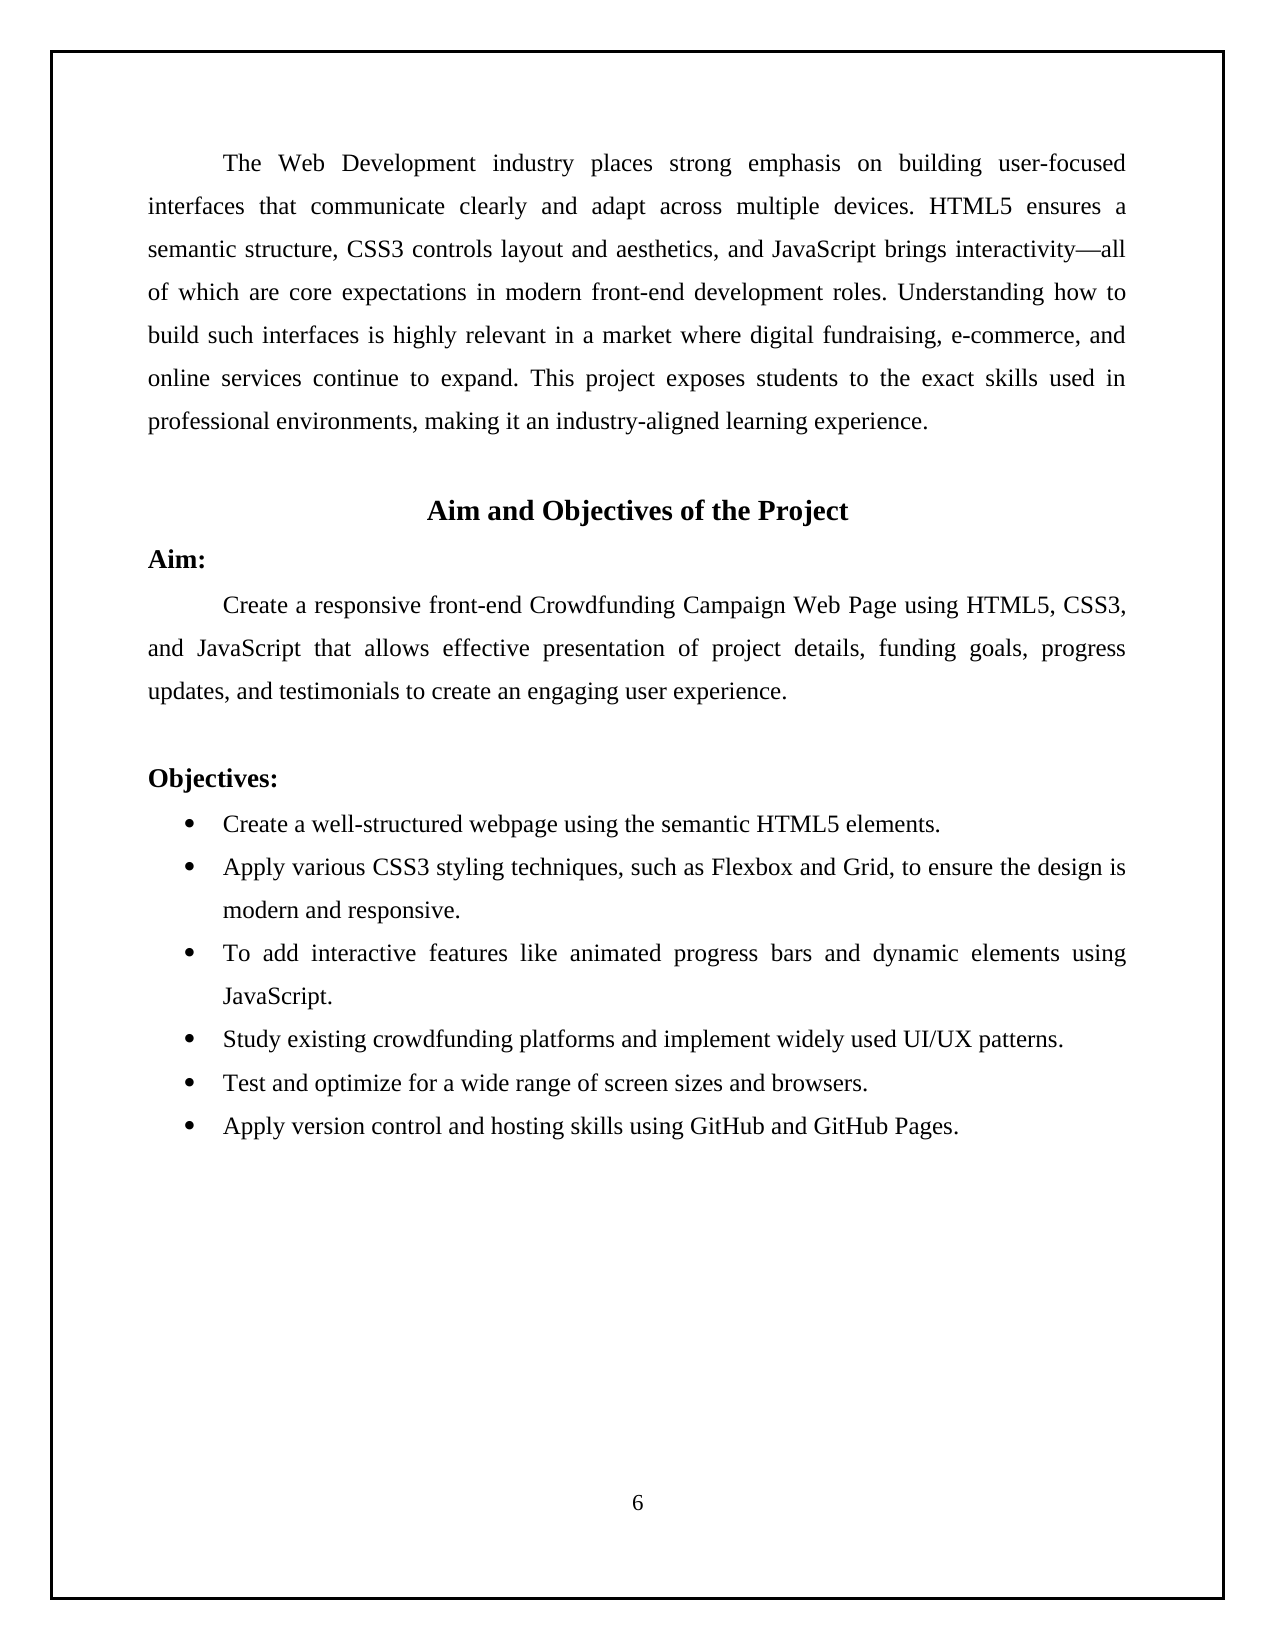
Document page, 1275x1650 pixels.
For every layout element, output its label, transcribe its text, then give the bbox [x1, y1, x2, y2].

list Study existing crowdfunding platforms and implement widely used UI/UX patterns. [185, 1024, 1127, 1053]
text The Web Development industry places strong emphasis on building user-focused interfaces that communicate clearly and adapt across multiple devices. HTML5 ensures a semantic structure, CSS3 controls layout and aesthetics, and JavaScript brings interactivity—all of which are core expectations in modern front-end development roles. Understanding how to build such interfaces is highly relevant in a market where digital fundraising, e-commerce, and online services continue to expand. This project exposes students to the exact skills used in professional environments, making it an industry-aligned learning experience. [148, 148, 1127, 435]
list Create a well-structured webpage using the semantic HTML5 elements. [185, 809, 1127, 838]
list Test and optimize for a wide range of screen sizes and browsers. [185, 1068, 1127, 1096]
text Objectives: [148, 762, 1127, 793]
list Apply version control and hosting skills using GitHub and GitHub Pages. [185, 1111, 1127, 1139]
list Apply various CSS3 styling techniques, such as Flexbox and Grid, to ensure the design is modern and responsive. [185, 852, 1127, 924]
text Create a responsive front-end Crowdfunding Campaign Web Page using HTML5, CSS3, and JavaScript that allows effective presentation of project details, funding goals, progress updates, and testimonials to create an engaging user experience. [148, 590, 1127, 705]
list To add interactive features like animated progress bars and dynamic elements using JavaScript. [185, 938, 1127, 1010]
text Aim and Objectives of the Project [148, 493, 1127, 526]
text Aim: [148, 543, 1127, 574]
